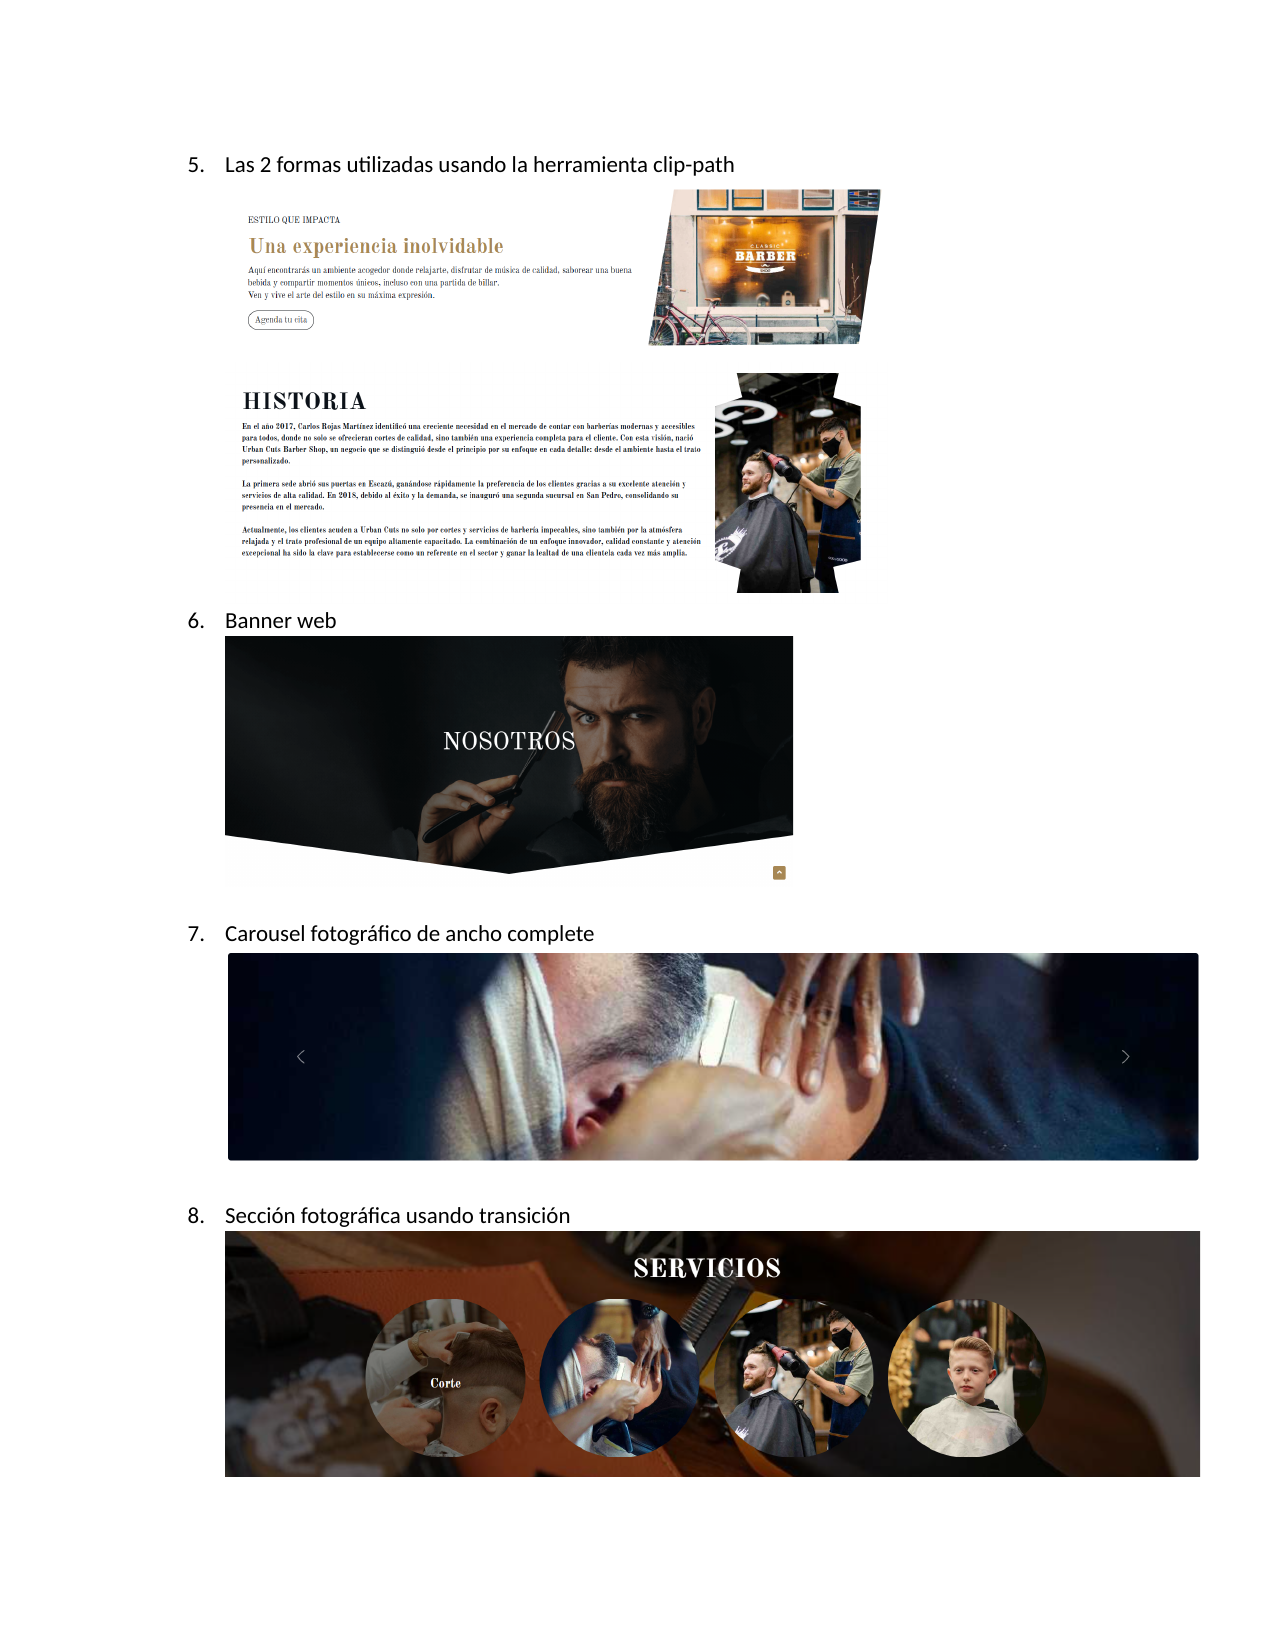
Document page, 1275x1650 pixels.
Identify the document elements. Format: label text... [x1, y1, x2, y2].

picture [225, 362, 888, 604]
list Carousel fotográfico de ancho complete [187, 919, 1125, 947]
picture [225, 1231, 1200, 1477]
list Banner web [187, 606, 1125, 634]
picture [225, 949, 1200, 1169]
list Sección fotográfica usando transición [187, 1201, 1125, 1229]
picture [225, 180, 934, 360]
picture [225, 636, 794, 887]
